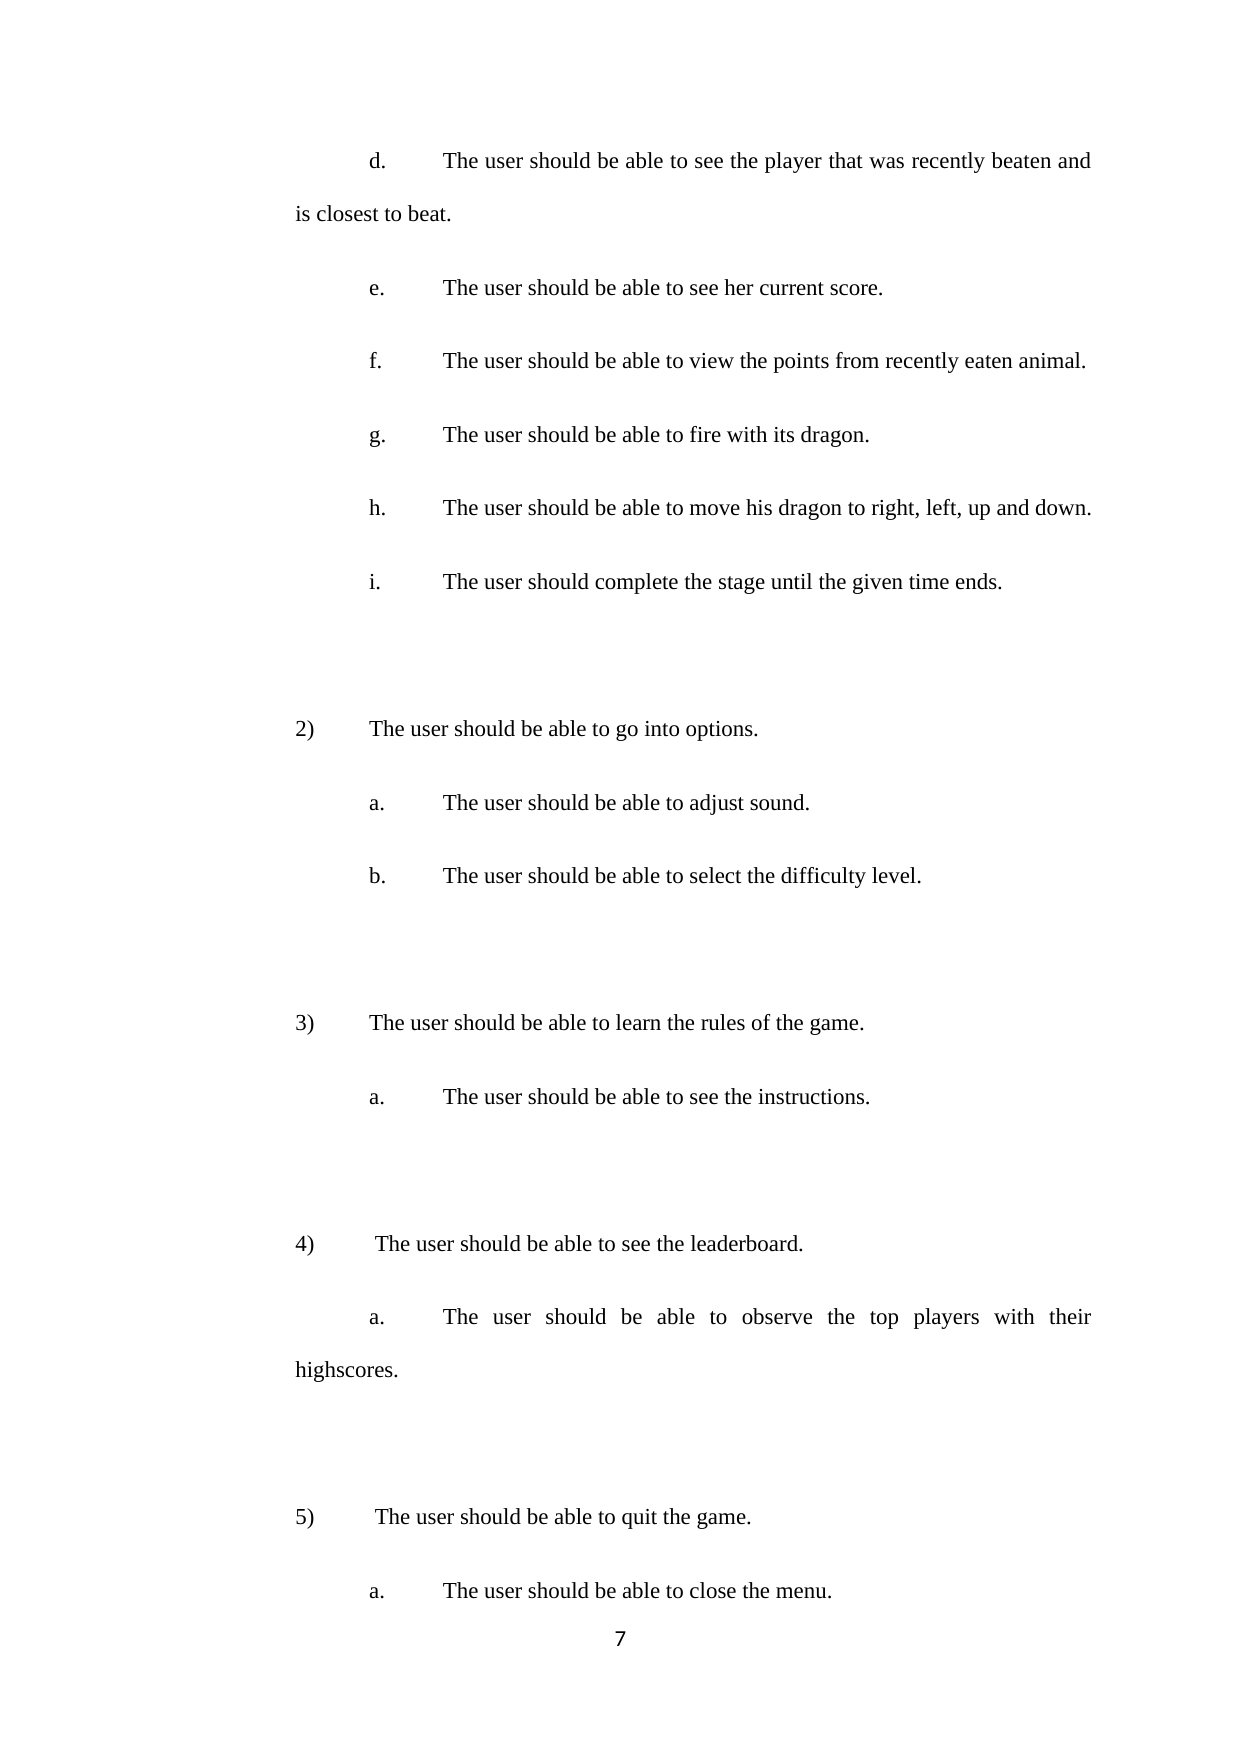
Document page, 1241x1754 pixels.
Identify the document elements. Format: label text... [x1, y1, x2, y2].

text i. The user should complete the stage until the given time ends. [295, 568, 1093, 594]
text a. The user should be able to close the menu. [295, 1577, 1093, 1603]
text d. The user should be able to see the player that was recently beaten and is closest to beat. [295, 148, 1093, 227]
text g. The user should be able to fire with its dragon. [295, 421, 1093, 447]
text a. The user should be able to observe the top players with their highscores. [295, 1303, 1093, 1382]
text a. The user should be able to see the instructions. [295, 1083, 1093, 1109]
text 5) The user should be able to quit the game. [221, 1503, 1093, 1529]
text 3) The user should be able to learn the rules of the game. [221, 1009, 1093, 1036]
text 4) The user should be able to see the leaderboard. [221, 1230, 1093, 1256]
text h. The user should be able to move his dragon to right, left, up and down. [295, 494, 1093, 521]
text 2) The user should be able to go into options. [221, 715, 1093, 741]
text a. The user should be able to adjust sound. [295, 789, 1093, 815]
text b. The user should be able to select the difficulty level. [295, 862, 1093, 888]
text f. The user should be able to view the points from recently eaten animal. [295, 347, 1093, 374]
text e. The user should be able to see her current score. [295, 274, 1093, 300]
